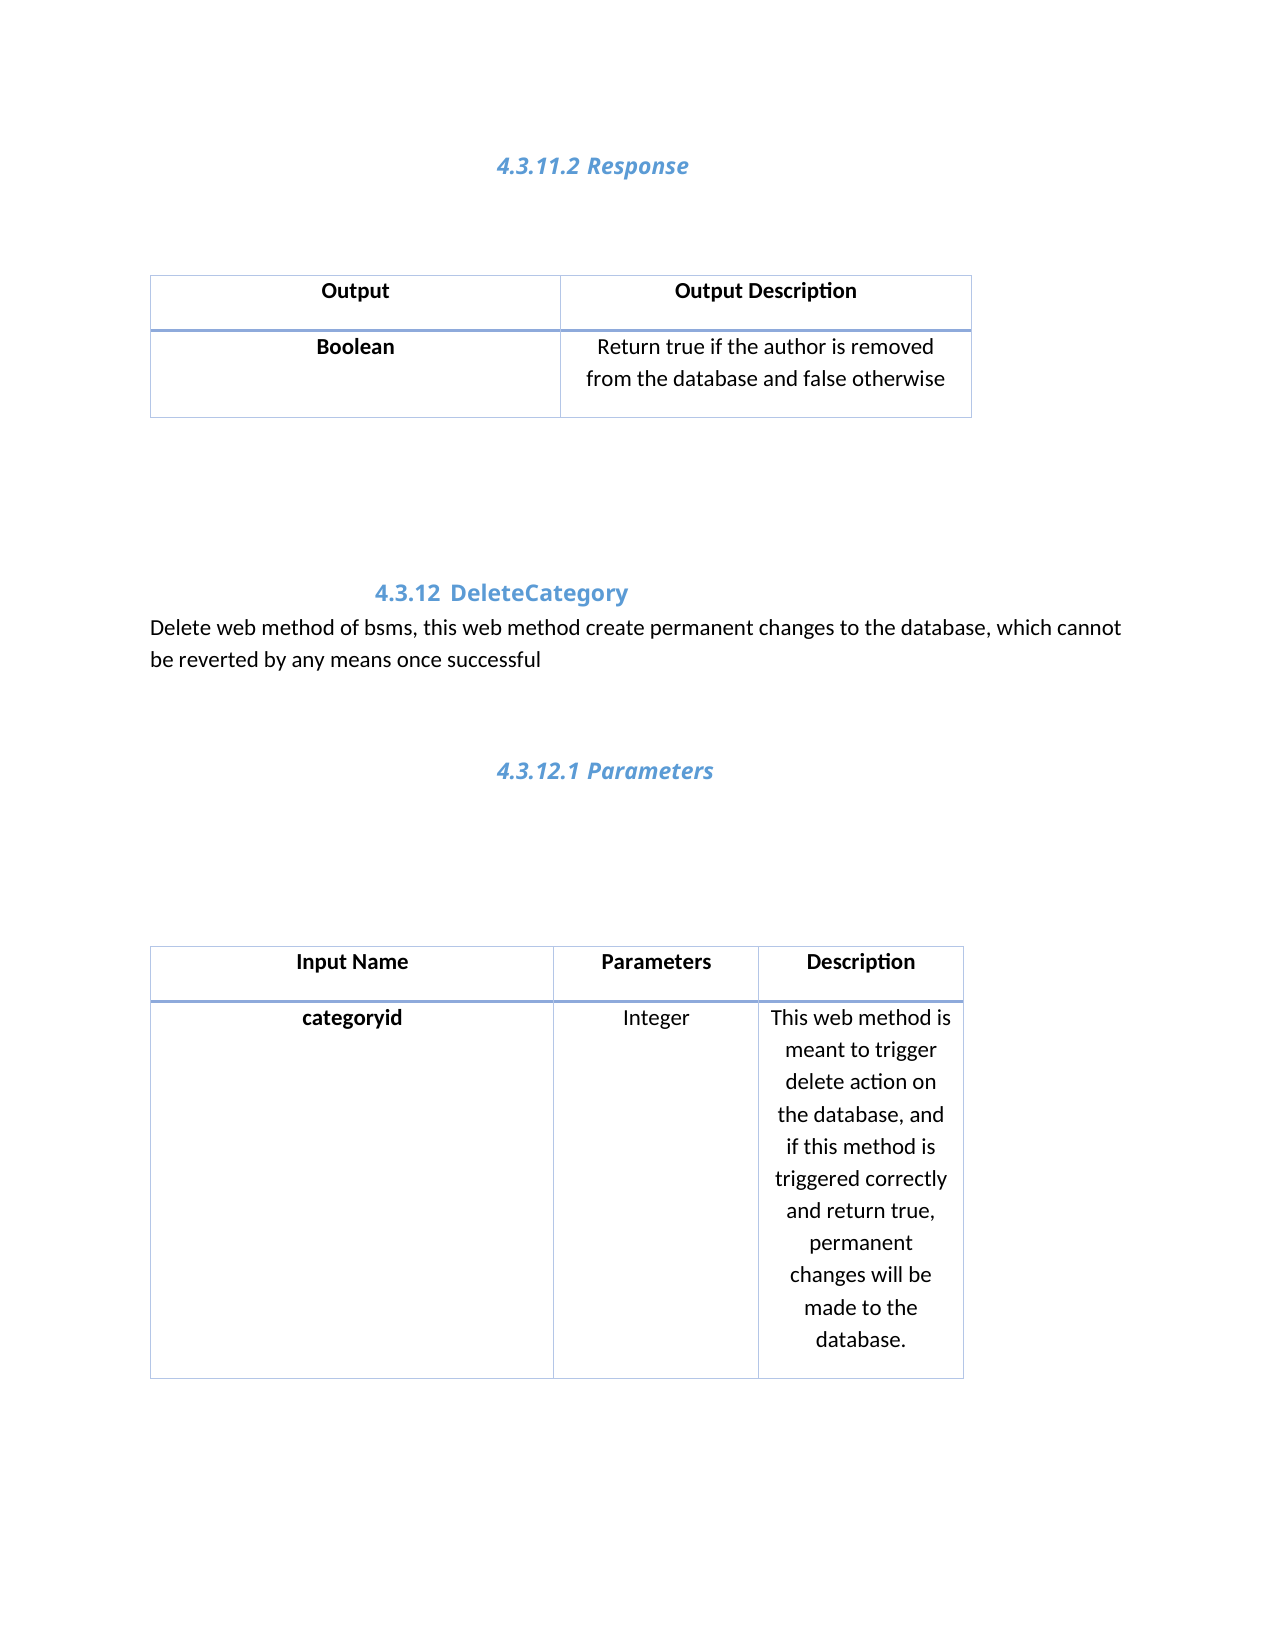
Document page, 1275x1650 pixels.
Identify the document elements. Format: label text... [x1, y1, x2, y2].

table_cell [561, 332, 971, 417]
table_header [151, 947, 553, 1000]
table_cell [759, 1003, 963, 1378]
subtitle Parameters [497, 755, 1125, 786]
text Delete web method of bsms, this web method create permanent changes to the database, which cannot be reverted by any means once successful [150, 613, 1125, 673]
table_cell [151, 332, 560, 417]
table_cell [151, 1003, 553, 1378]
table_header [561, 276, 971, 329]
subtitle Response [497, 150, 1125, 181]
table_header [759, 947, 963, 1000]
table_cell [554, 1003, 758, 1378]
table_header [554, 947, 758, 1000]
subtitle DeleteCategory [375, 577, 1125, 608]
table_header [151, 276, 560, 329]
